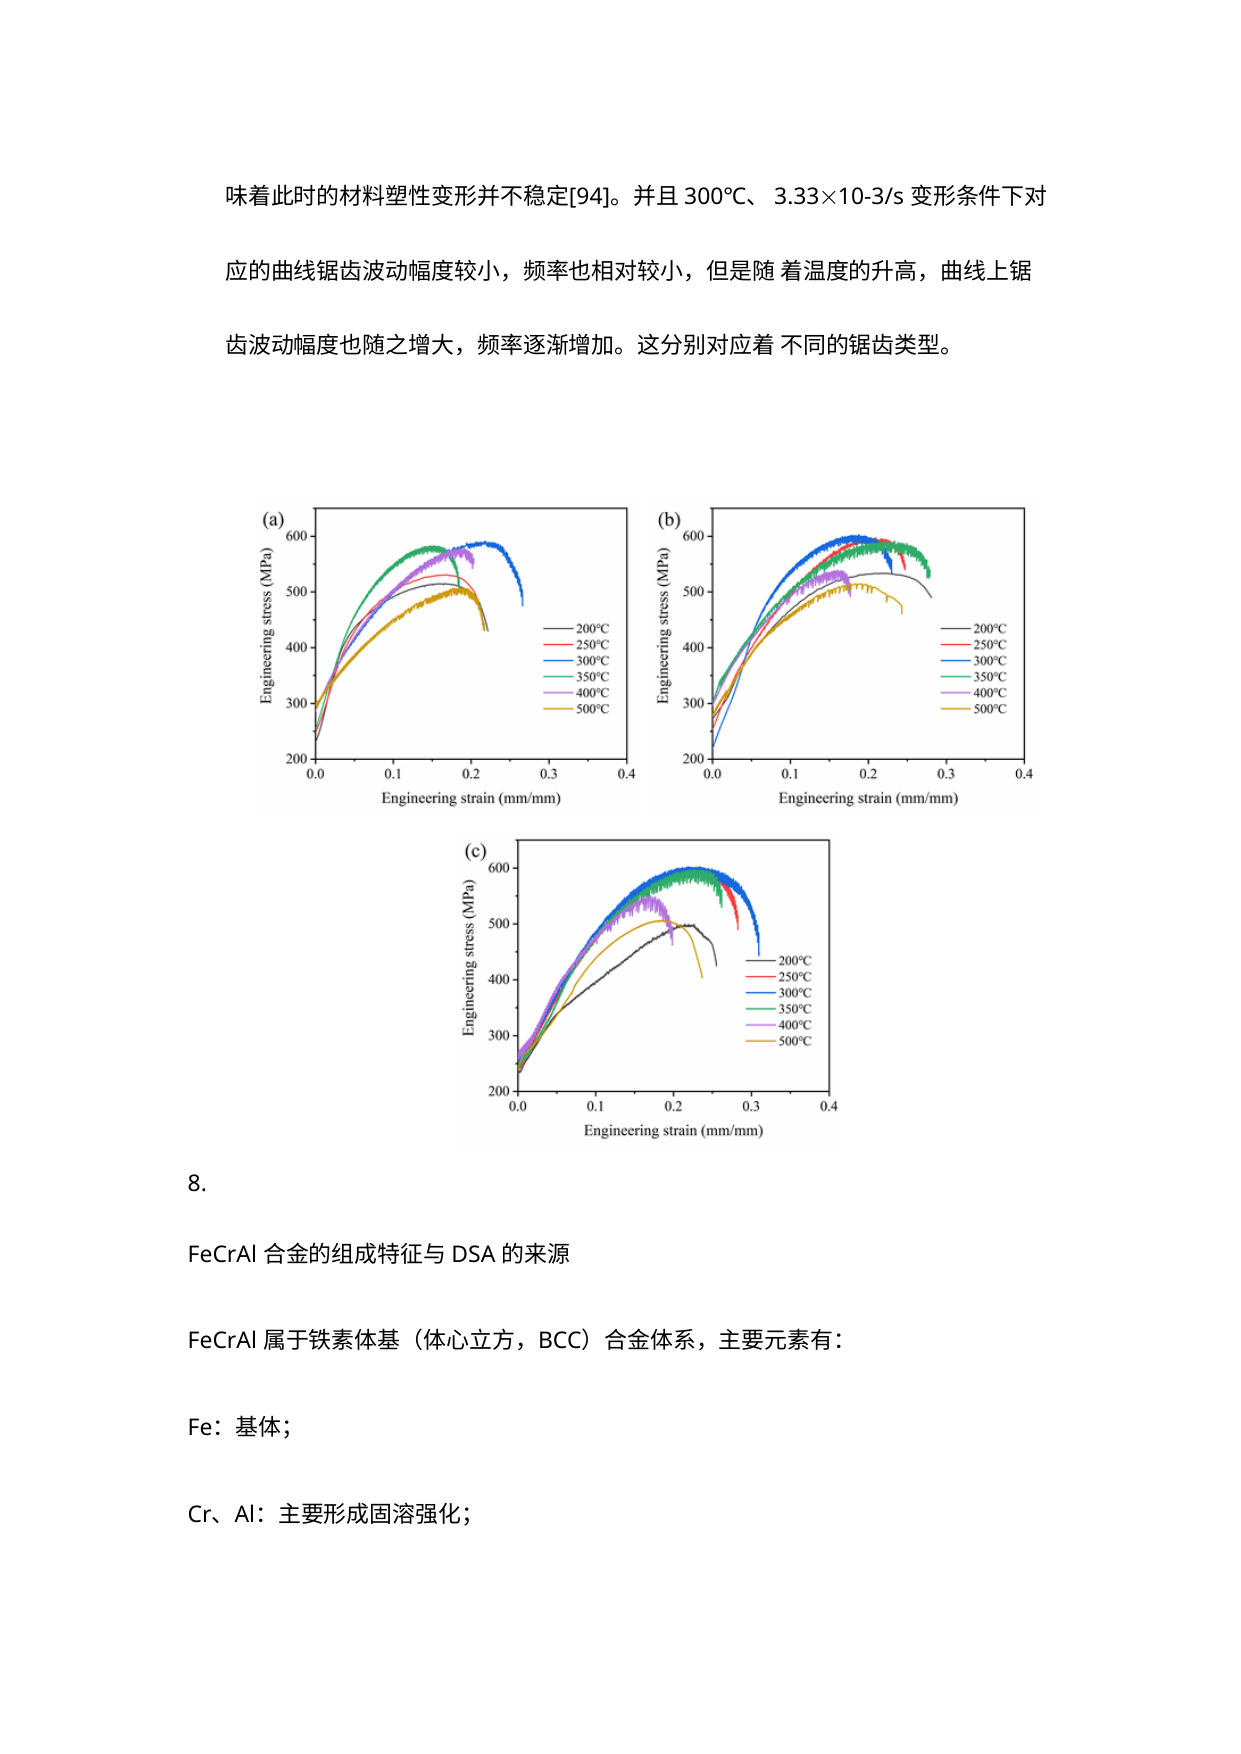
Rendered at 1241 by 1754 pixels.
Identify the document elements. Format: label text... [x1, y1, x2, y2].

text FeCrAl 属于铁素体基（体心立方，BCC）合金体系，主要元素有： [187, 1306, 1053, 1371]
text Cr、Al：主要形成固溶强化； [187, 1480, 1053, 1545]
picture [225, 478, 1091, 1150]
text FeCrAl 合金的组成特征与 DSA 的来源 [187, 1220, 1053, 1285]
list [187, 162, 1053, 1161]
text Fe：基体； [187, 1393, 1053, 1458]
